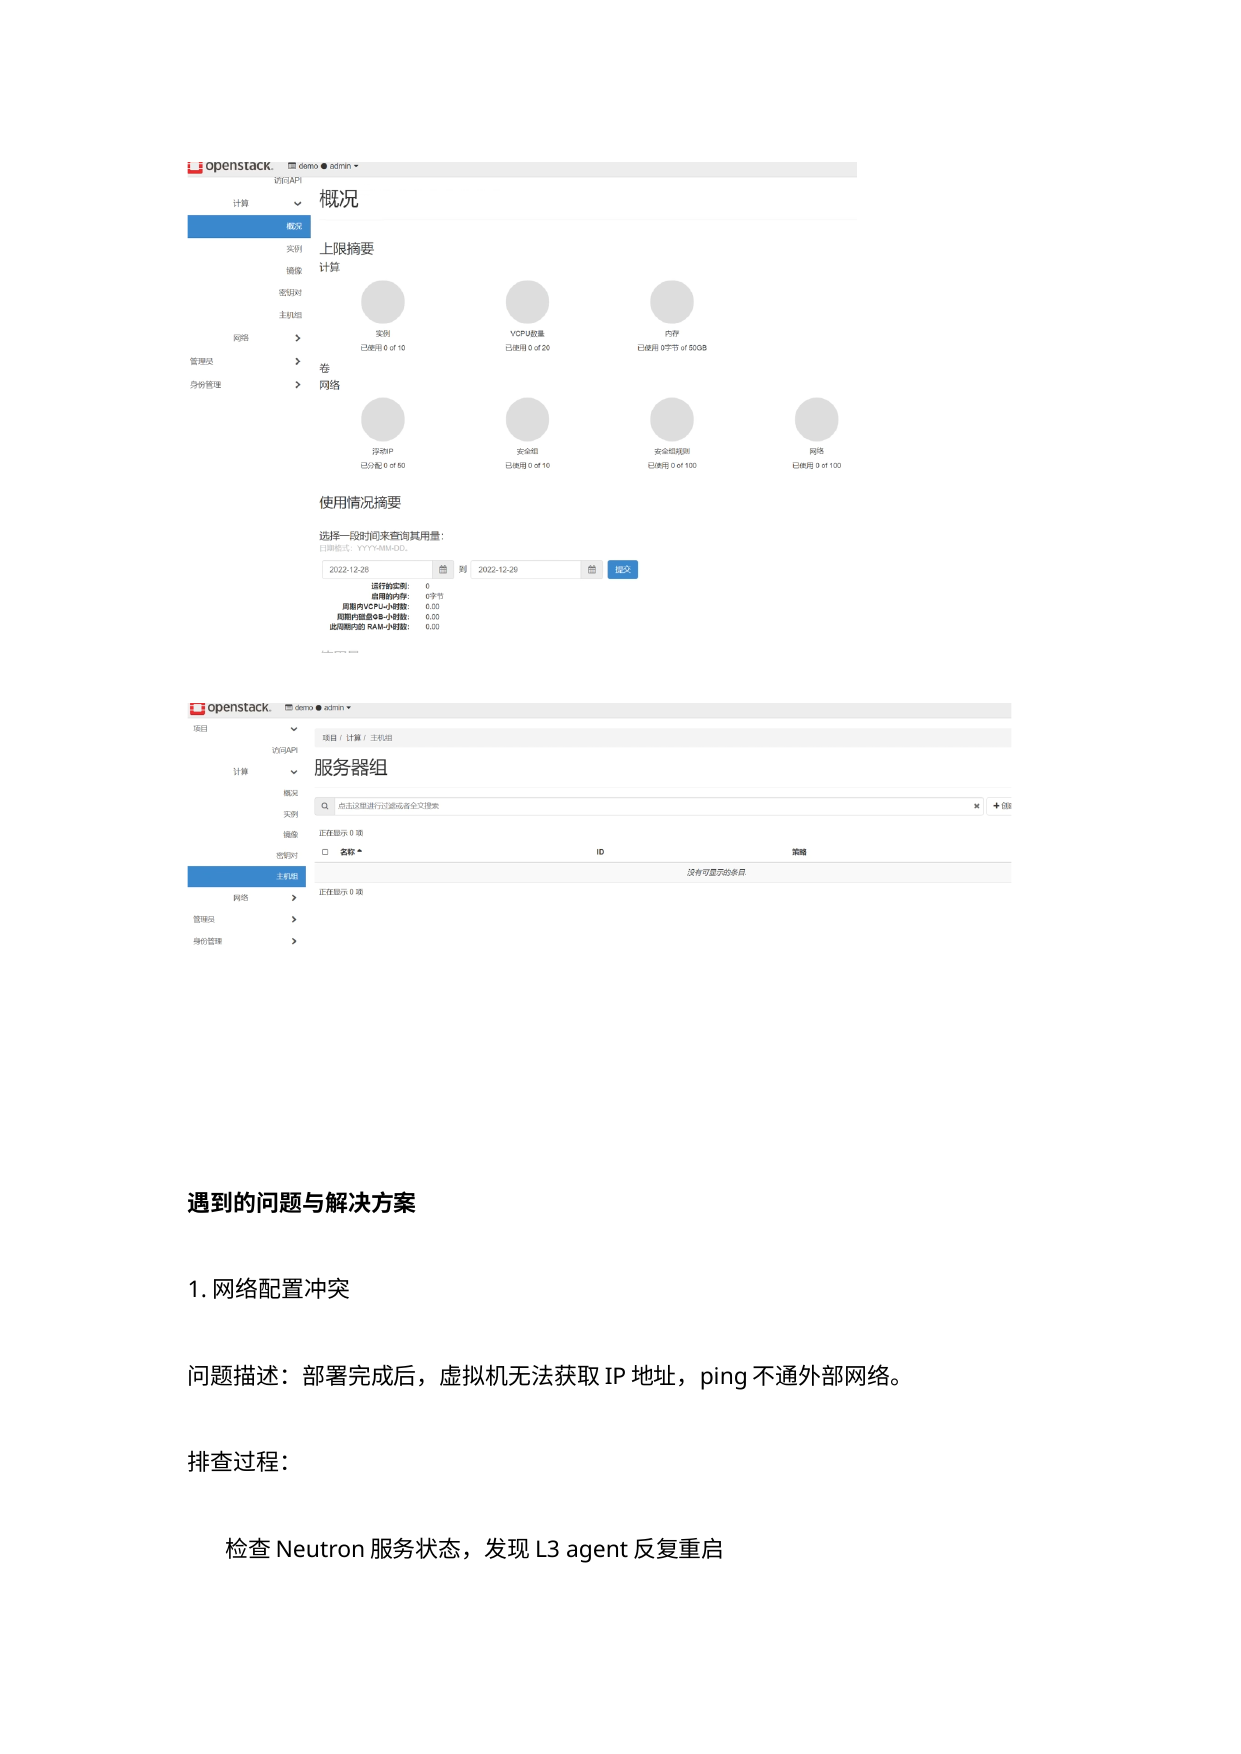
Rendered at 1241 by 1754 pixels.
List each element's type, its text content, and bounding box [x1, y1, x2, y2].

text 遇到的问题与解决方案 [187, 1168, 1053, 1233]
text 1. 网络配置冲突 [187, 1255, 1053, 1320]
text 问题描述：部署完成后，虚拟机无法获取IP地址，ping不通外部网络。 [187, 1342, 1053, 1407]
picture [187, 703, 1012, 1078]
text 检查Neutron服务状态，发现L3 agent反复重启 [225, 1515, 1053, 1580]
picture [187, 162, 857, 653]
text 排查过程： [187, 1428, 1053, 1493]
